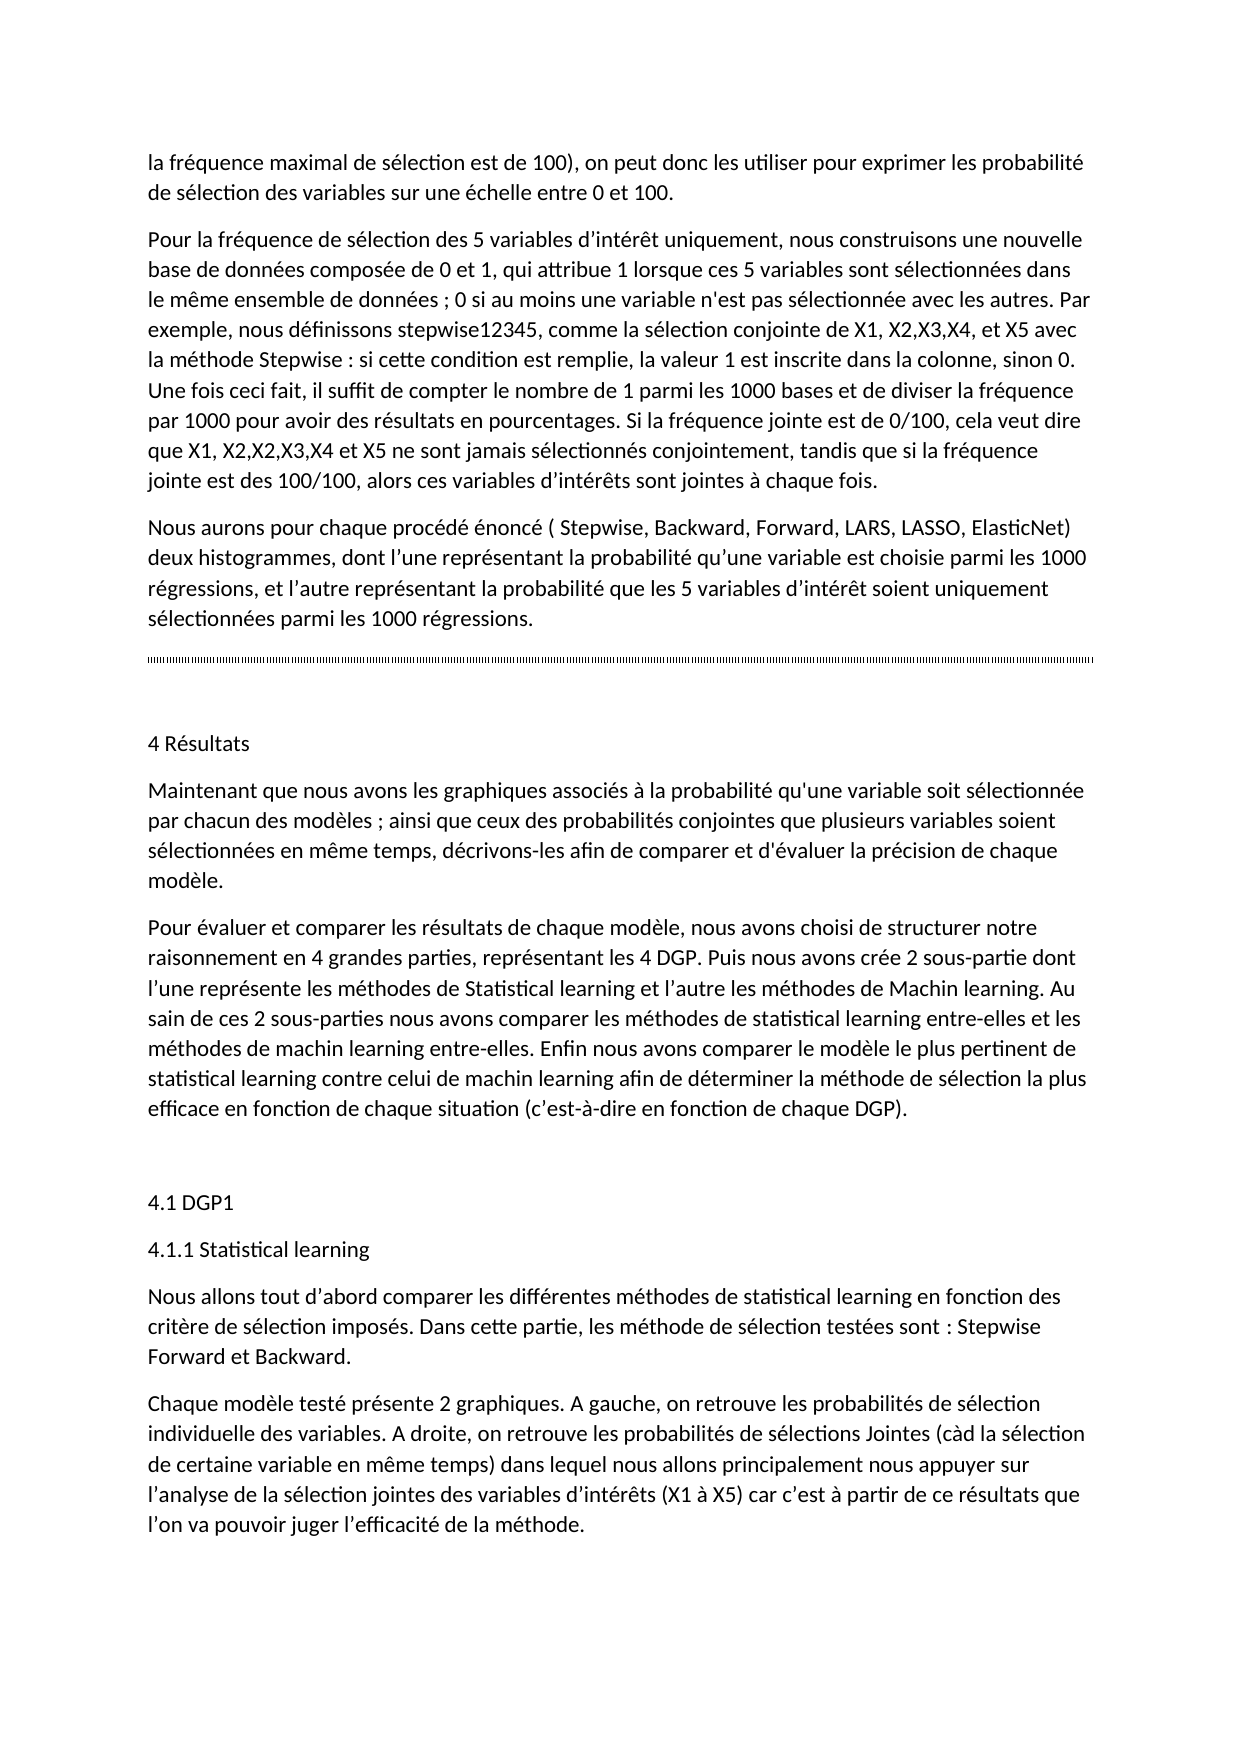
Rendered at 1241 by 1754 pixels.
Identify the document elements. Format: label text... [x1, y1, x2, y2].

text Chaque modèle testé présente 2 graphiques. A gauche, on retrouve les probabilités de sélection individuelle des variables. A droite, on retrouve les probabilités de sélections Jointes (càd la sélection de certaine variable en même temps) dans lequel nous allons principalement nous appuyer sur l’analyse de la sélection jointes des variables d’intérêts (X1 à X5) car c’est à partir de ce résultats que l’on va pouvoir juger l’efficacité de la méthode. [148, 1389, 1093, 1538]
text Maintenant que nous avons les graphiques associés à la probabilité qu'une variable soit sélectionnée par chacun des modèles ; ainsi que ceux des probabilités conjointes que plusieurs variables soient sélectionnées en même temps, décrivons-les afin de comparer et d'évaluer la précision de chaque modèle. [148, 776, 1093, 894]
text Pour évaluer et comparer les résultats de chaque modèle, nous avons choisi de structurer notre raisonnement en 4 grandes parties, représentant les 4 DGP. Puis nous avons crée 2 sous-partie dont l’une représente les méthodes de Statistical learning et l’autre les méthodes de Machin learning. Au sain de ces 2 sous-parties nous avons comparer les méthodes de statistical learning entre-elles et les méthodes de machin learning entre-elles. Enfin nous avons comparer le modèle le plus pertinent de statistical learning contre celui de machin learning afin de déterminer la méthode de sélection la plus efficace en fonction de chaque situation (c’est-à-dire en fonction de chaque DGP). [148, 913, 1093, 1122]
text Nous allons tout d’abord comparer les différentes méthodes de statistical learning en fonction des critère de sélection imposés. Dans cette partie, les méthode de sélection testées sont : Stepwise Forward et Backward. [148, 1282, 1093, 1370]
text 4.1 DGP1 [148, 1188, 1093, 1216]
text 4.1.1 Statistical learning [148, 1235, 1093, 1263]
text Pour la fréquence de sélection des 5 variables d’intérêt uniquement, nous construisons une nouvelle base de données composée de 0 et 1, qui attribue 1 lorsque ces 5 variables sont sélectionnées dans le même ensemble de données ; 0 si au moins une variable n'est pas sélectionnée avec les autres. Par exemple, nous définissons stepwise12345, comme la sélection conjointe de X1, X2,X3,X4, et X5 avec la méthode Stepwise : si cette condition est remplie, la valeur 1 est inscrite dans la colonne, sinon 0. Une fois ceci fait, il suffit de compter le nombre de 1 parmi les 1000 bases et de diviser la fréquence par 1000 pour avoir des résultats en pourcentages. Si la fréquence jointe est de 0/100, cela veut dire que X1, X2,X2,X3,X4 et X5 ne sont jamais sélectionnés conjointement, tandis que si la fréquence jointe est des 100/100, alors ces variables d’intérêts sont jointes à chaque fois. [148, 225, 1093, 494]
text 4 Résultats [148, 729, 1093, 757]
text Nous aurons pour chaque procédé énoncé ( Stepwise, Backward, Forward, LARS, LASSO, ElasticNet) deux histogrammes, dont l’une représentant la probabilité qu’une variable est choisie parmi les 1000 régressions, et l’autre représentant la probabilité que les 5 variables d’intérêt soient uniquement sélectionnées parmi les 1000 régressions. [148, 513, 1093, 663]
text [148, 148, 1093, 206]
